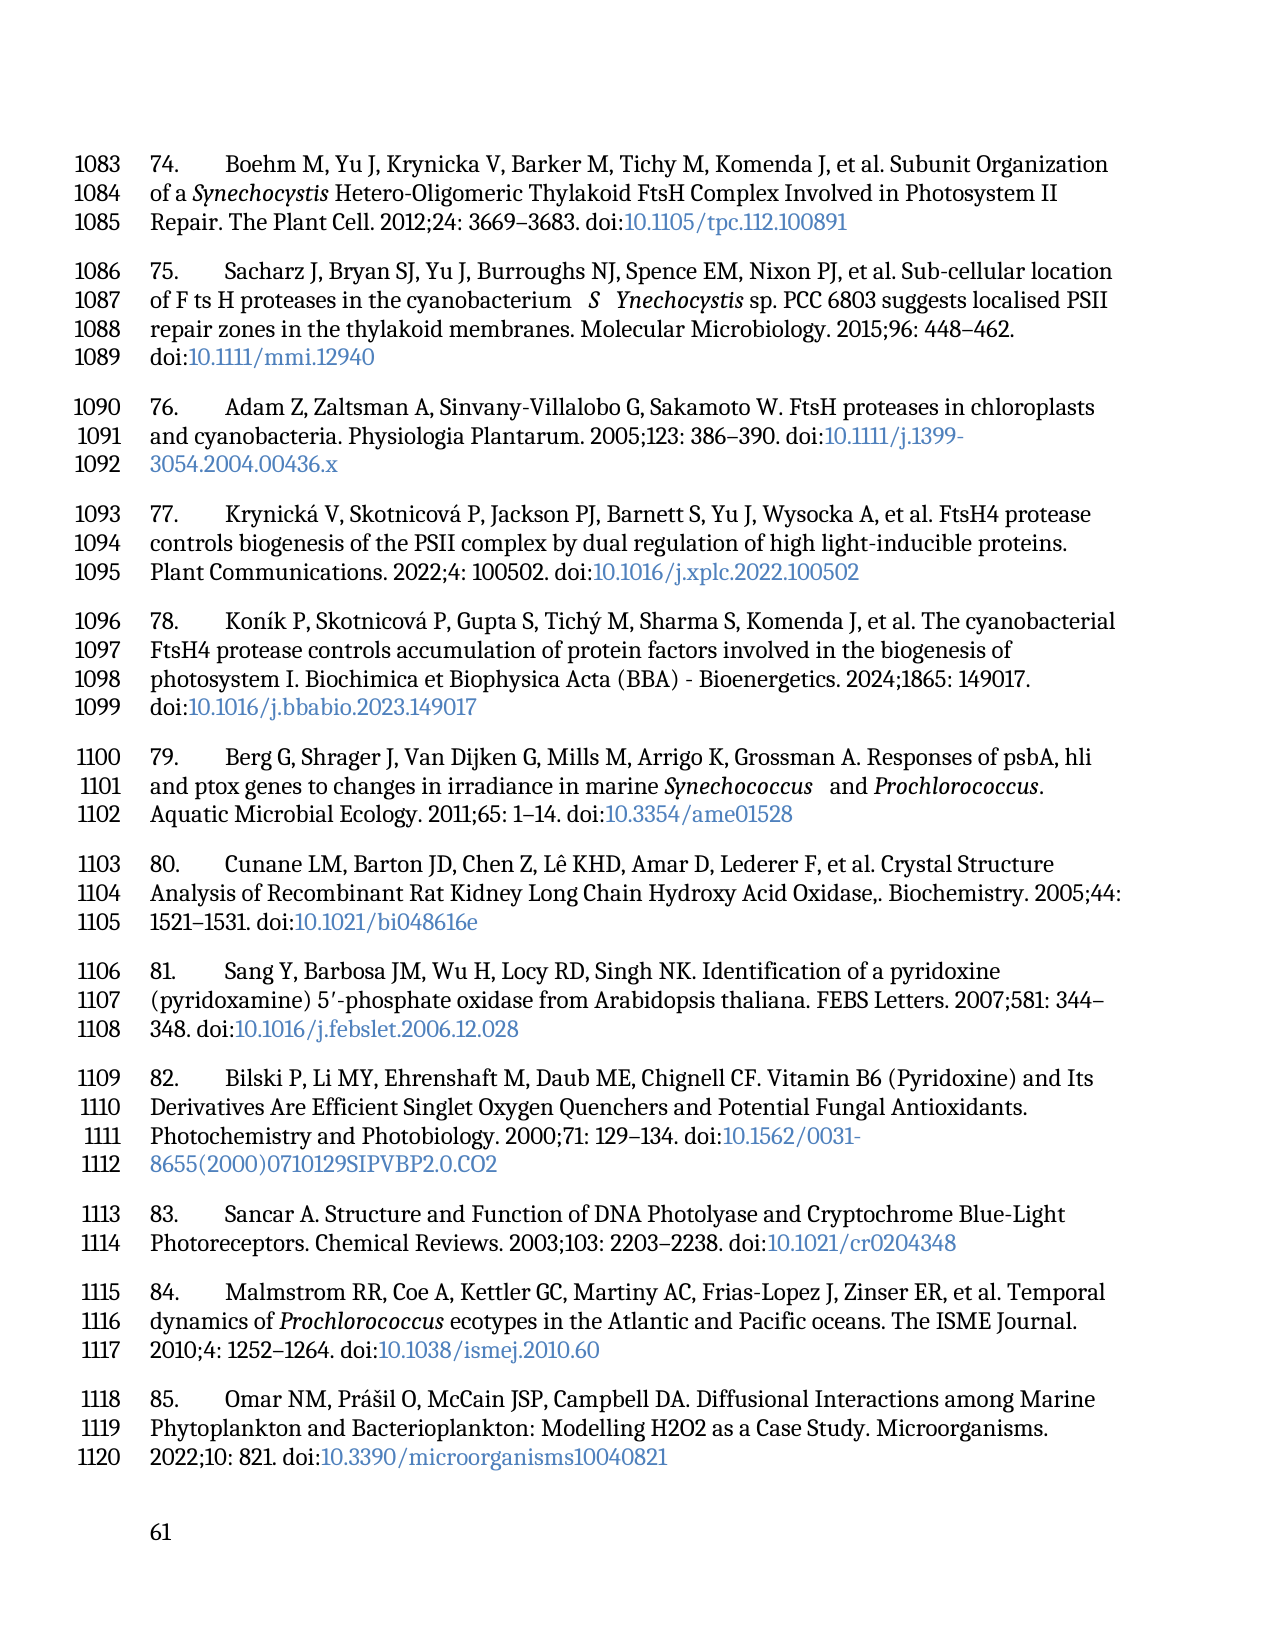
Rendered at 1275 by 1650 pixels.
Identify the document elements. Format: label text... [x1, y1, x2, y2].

text 76. Adam Z, Zaltsman A, Sinvany-Villalobo G, Sakamoto W. FtsH proteases in chloroplasts and cyanobacteria. Physiologia Plantarum. 2005;123: 386–390. doi:10.1111/j.1399-3054.2004.00436.x [150, 393, 1125, 479]
text 77. Krynická V, Skotnicová P, Jackson PJ, Barnett S, Yu J, Wysocka A, et al. FtsH4 protease controls biogenesis of the PSII complex by dual regulation of high light-inducible proteins. Plant Communications. 2022;4: 100502. doi:10.1016/j.xplc.2022.100502 [150, 500, 1125, 586]
text 85. Omar NM, Prášil O, McCain JSP, Campbell DA. Diffusional Interactions among Marine Phytoplankton and Bacterioplankton: Modelling H2O2 as a Case Study. Microorganisms. 2022;10: 821. doi:10.3390/microorganisms10040821 [150, 1385, 1125, 1472]
text 81. Sang Y, Barbosa JM, Wu H, Locy RD, Singh NK. Identification of a pyridoxine (pyridoxamine) 5-phosphate oxidase from Arabidopsis thaliana. FEBS Letters. 2007;581: 344–348. doi:10.1016/j.febslet.2006.12.028 [150, 957, 1125, 1043]
text 82. Bilski P, Li MY, Ehrenshaft M, Daub ME, Chignell CF. Vitamin B6 (Pyridoxine) and Its Derivatives Are Efficient Singlet Oxygen Quenchers and Potential Fungal Antioxidants. Photochemistry and Photobiology. 2000;71: 129–134. doi:10.1562/0031-8655(2000)0710129SIPVBP2.0.CO2 [150, 1064, 1125, 1179]
text 83. Sancar A. Structure and Function of DNA Photolyase and Cryptochrome Blue-Light Photoreceptors. Chemical Reviews. 2003;103: 2203–2238. doi:10.1021/cr0204348 [150, 1200, 1125, 1257]
text 74. Boehm M, Yu J, Krynicka V, Barker M, Tichy M, Komenda J, et al. Subunit Organization of a Synechocystis Hetero-Oligomeric Thylakoid FtsH Complex Involved in Photosystem II Repair. The Plant Cell. 2012;24: 3669–3683. doi:10.1105/tpc.112.100891 [150, 150, 1125, 236]
text 79. Berg G, Shrager J, Van Dijken G, Mills M, Arrigo K, Grossman A. Responses of psbA, hli and ptox genes to changes in irradiance in marine Synechococcus and Prochlorococcus. Aquatic Microbial Ecology. 2011;65: 1–14. doi:10.3354/ame01528 [150, 743, 1125, 829]
text 75. Sacharz J, Bryan SJ, Yu J, Burroughs NJ, Spence EM, Nixon PJ, et al. Sub-cellular location of F ts H proteases in the cyanobacterium S Ynechocystis sp. PCC 6803 suggests localised PSII repair zones in the thylakoid membranes. Molecular Microbiology. 2015;96: 448–462. doi:10.1111/mmi.12940 [150, 257, 1125, 372]
text 84. Malmstrom RR, Coe A, Kettler GC, Martiny AC, Frias-Lopez J, Zinser ER, et al. Temporal dynamics of Prochlorococcus ecotypes in the Atlantic and Pacific oceans. The ISME Journal. 2010;4: 1252–1264. doi:10.1038/ismej.2010.60 [150, 1278, 1125, 1364]
text 78. Koník P, Skotnicová P, Gupta S, Tichý M, Sharma S, Komenda J, et al. The cyanobacterial FtsH4 protease controls accumulation of protein factors involved in the biogenesis of photosystem I. Biochimica et Biophysica Acta (BBA) - Bioenergetics. 2024;1865: 149017. doi:10.1016/j.bbabio.2023.149017 [150, 607, 1125, 722]
text 80. Cunane LM, Barton JD, Chen Z, Lê KHD, Amar D, Lederer F, et al. Crystal Structure Analysis of Recombinant Rat Kidney Long Chain Hydroxy Acid Oxidase,. Biochemistry. 2005;44: 1521–1531. doi:10.1021/bi048616e [150, 850, 1125, 936]
